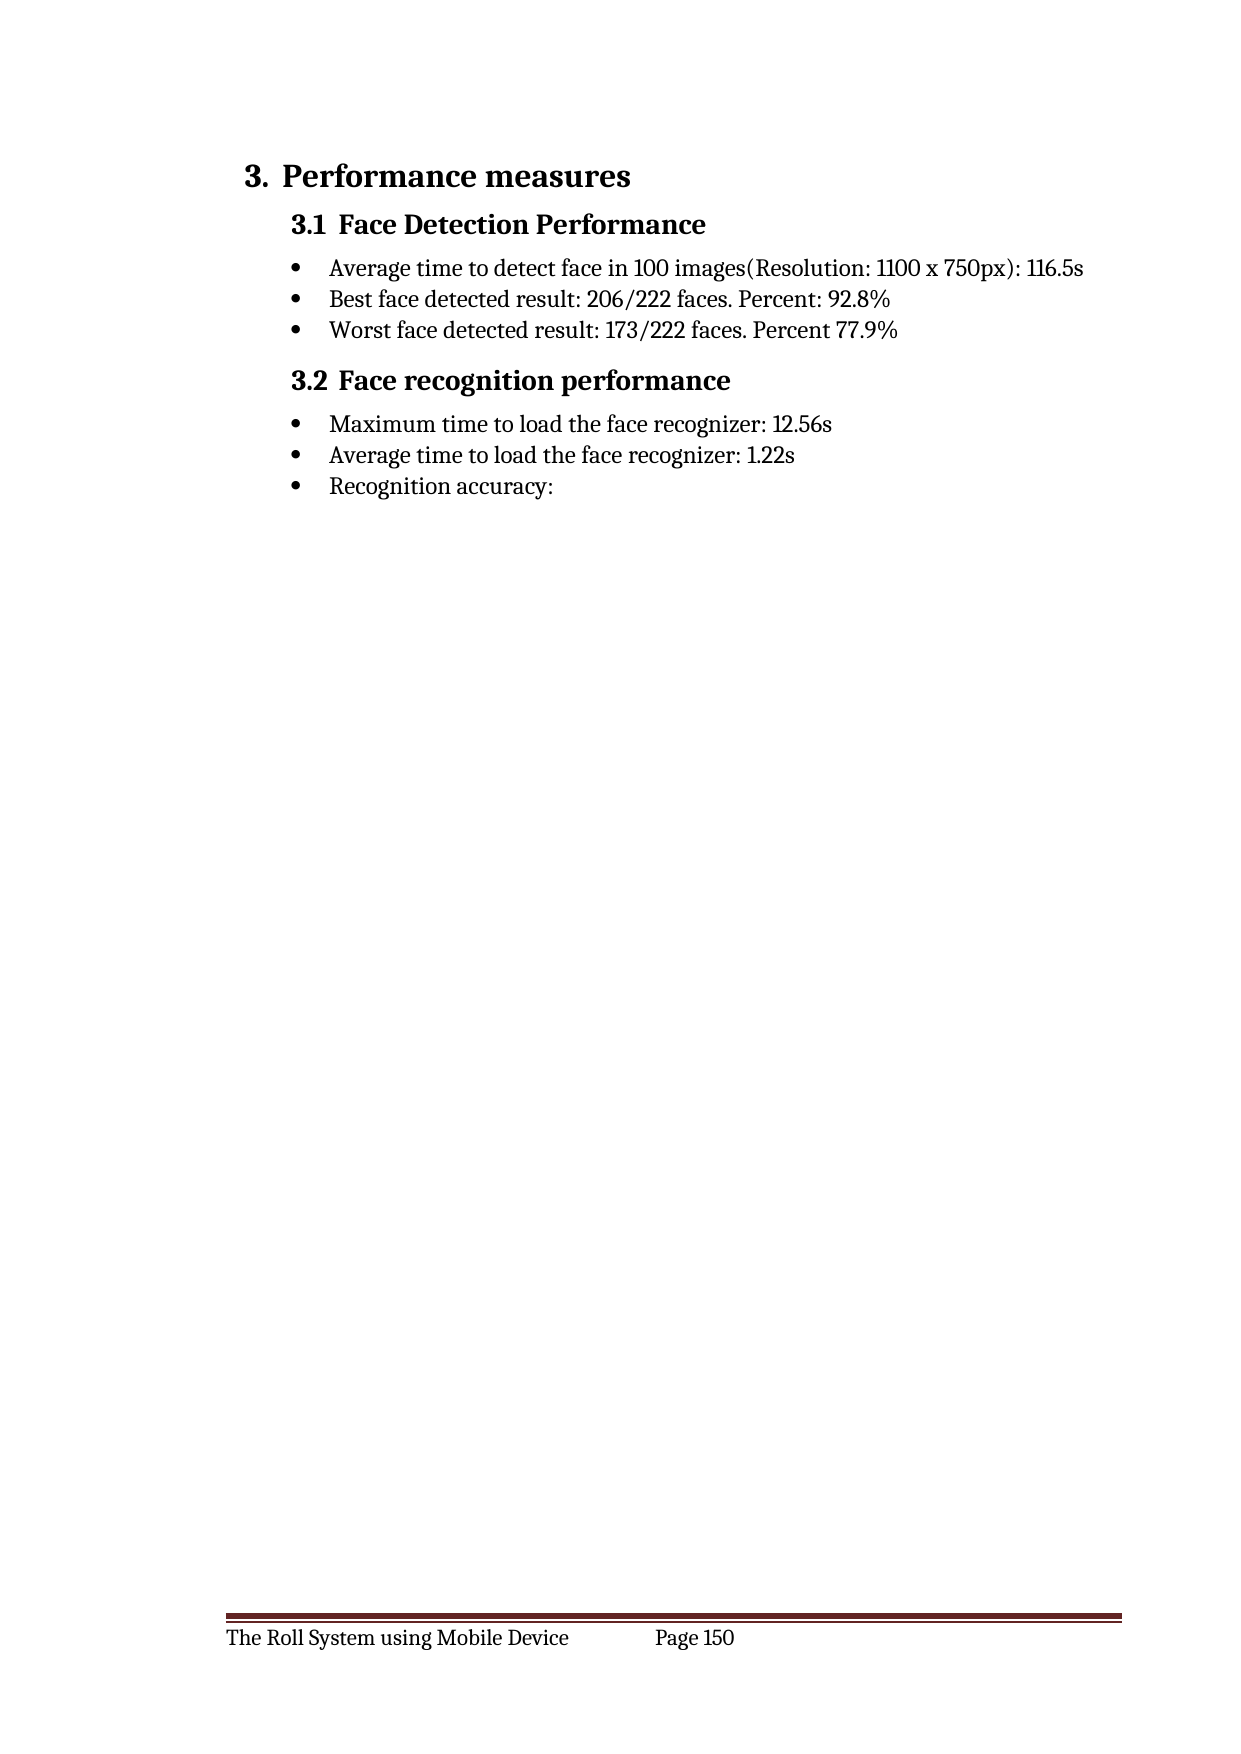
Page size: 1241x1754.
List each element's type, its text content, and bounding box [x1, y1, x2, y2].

subtitle Performance measures [244, 157, 1122, 196]
list Average time to load the face recognizer: 1.22s [291, 441, 1122, 470]
list Best face detected result: 206/222 faces. Percent: 92.8% [291, 285, 1122, 314]
list Recognition accuracy: [291, 472, 1122, 501]
subtitle Face recognition performance [291, 364, 1122, 398]
list Maximum time to load the face recognizer: 12.56s [291, 410, 1122, 439]
subtitle Face Detection Performance [291, 208, 1122, 242]
list Worst face detected result: 173/222 faces. Percent 77.9% [291, 316, 1122, 345]
list Average time to detect face in 100 images(Resolution: 1100 x 750px): 116.5s [291, 254, 1122, 283]
